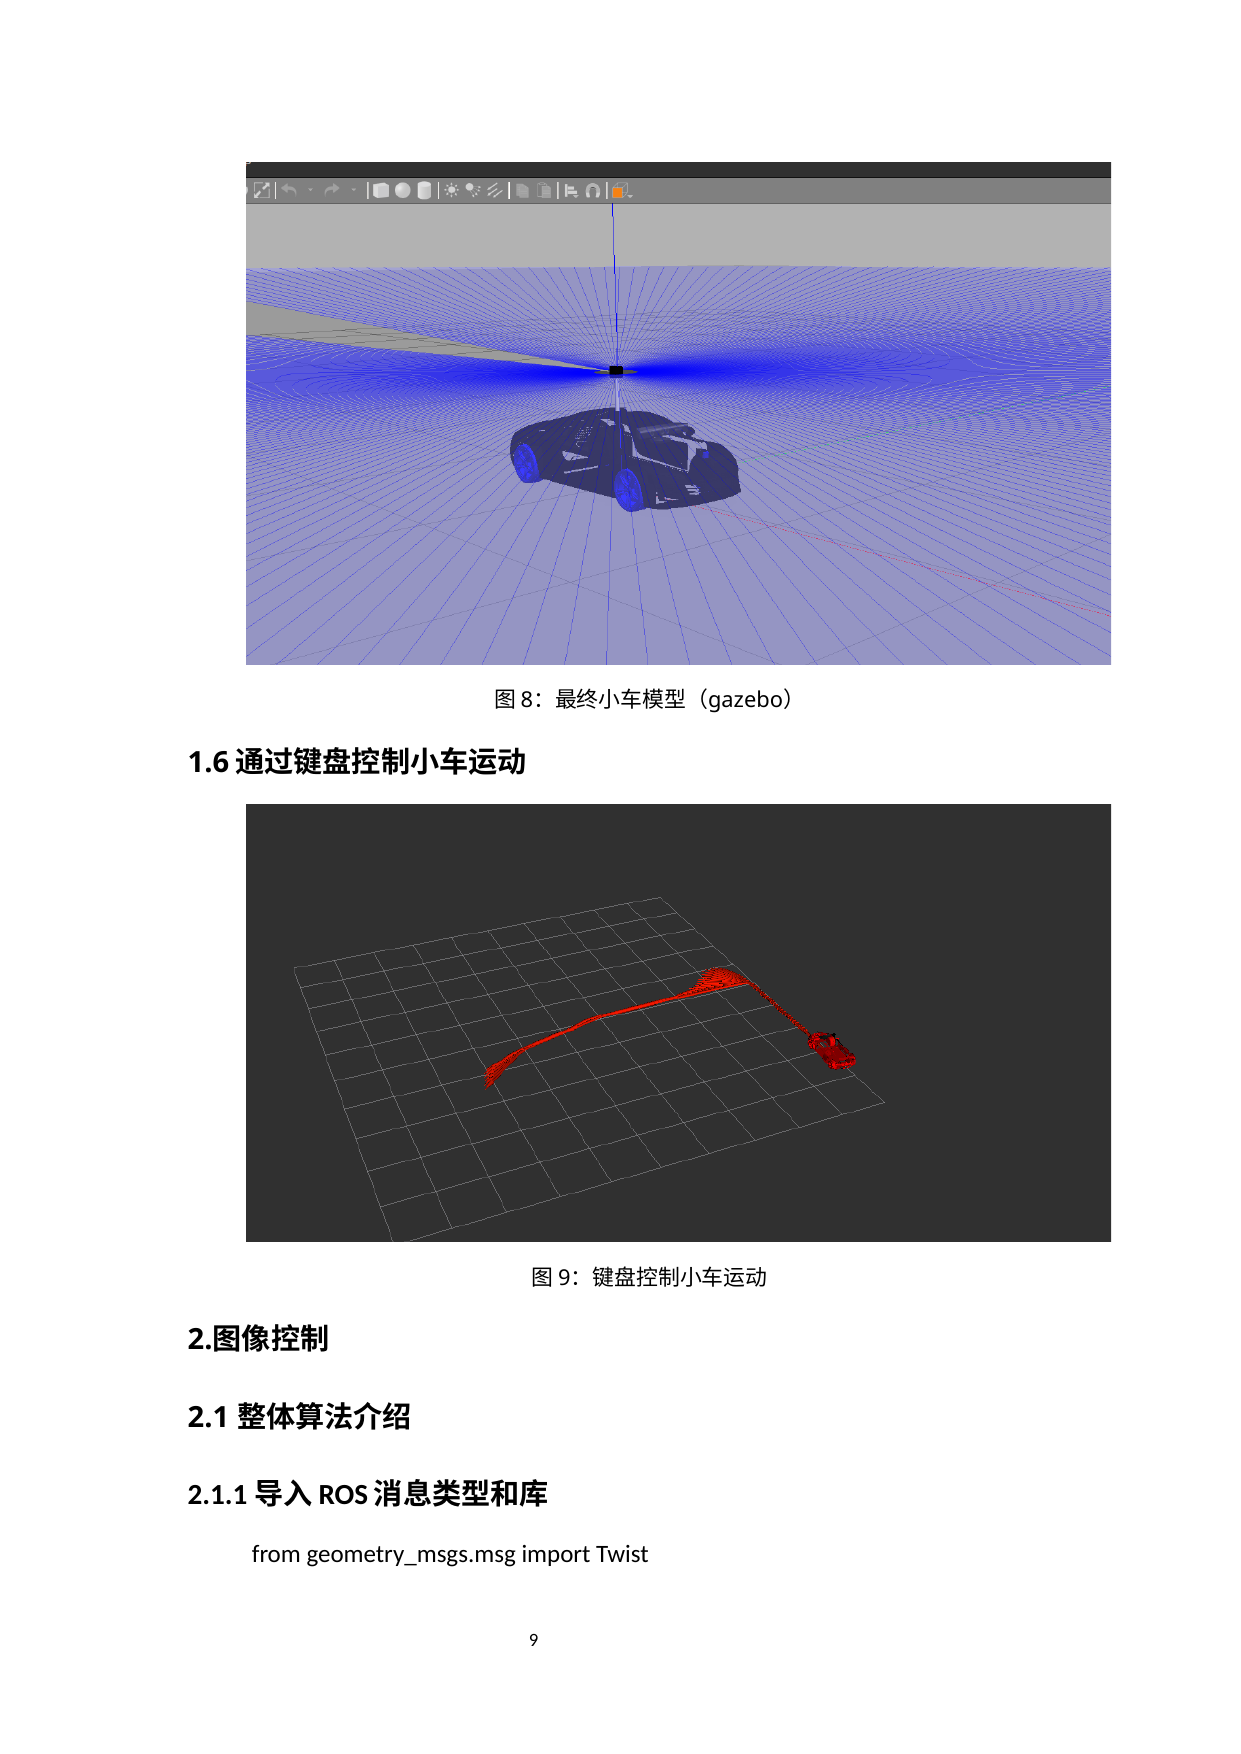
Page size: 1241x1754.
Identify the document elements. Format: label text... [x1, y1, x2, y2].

subtitle 2.1.1 导入ROS消息类型和库 [187, 1459, 1053, 1524]
subtitle 2.1 整体算法介绍 [187, 1382, 1053, 1447]
text from geometry_msgs.msg import Twist [187, 1537, 1053, 1569]
text 图8：最终小车模型（gazebo） [187, 682, 1053, 714]
subtitle 1.6通过键盘控制小车运动 [187, 727, 1053, 792]
subtitle 2.图像控制 [187, 1304, 1053, 1369]
picture [246, 804, 1112, 1242]
picture [246, 162, 1112, 665]
text 图9：键盘控制小车运动 [187, 1259, 1053, 1292]
